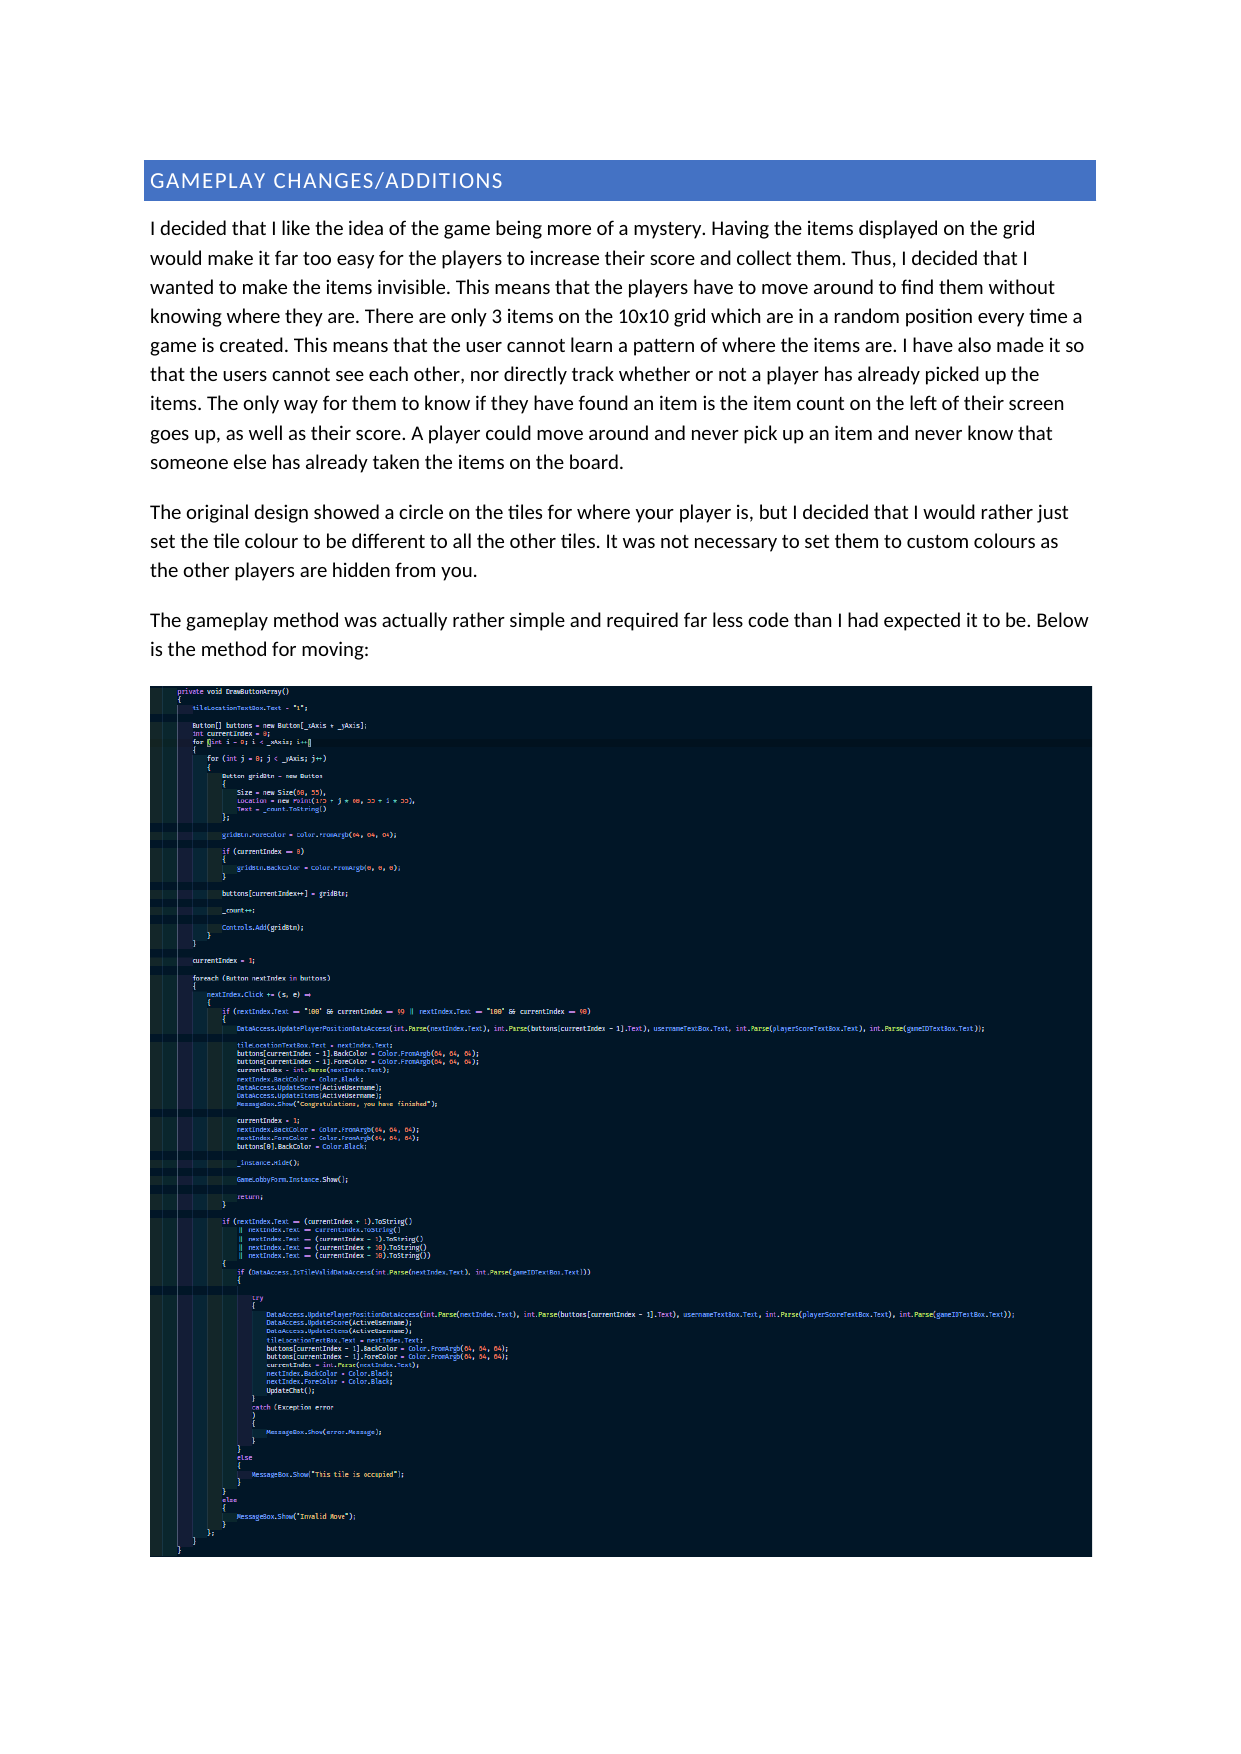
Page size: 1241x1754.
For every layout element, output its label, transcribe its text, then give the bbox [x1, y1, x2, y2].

text I decided that I like the idea of the game being more of a mystery. Having the items displayed on the grid would make it far too easy for the players to increase their score and collect them. Thus, I decided that I wanted to make the items invisible. This means that the players have to move around to find them without knowing where they are. There are only 3 items on the 10x10 grid which are in a random position every time a game is created. This means that the user cannot learn a pattern of where the items are. I have also made it so that the users cannot see each other, nor directly track whether or not a player has already picked up the items. The only way for them to know if they have found an item is the item count on the left of their screen goes up, as well as their score. A player could move around and never pick up an item and never know that someone else has already taken the items on the board. [150, 216, 1090, 474]
text The original design showed a circle on the tiles for where your player is, but I decided that I would rather just set the tile colour to be different to all the other tiles. It was not necessary to set them to custom colours as the other players are hidden from you. [150, 499, 1090, 583]
subtitle Gameplay Changes/additions [150, 167, 1090, 195]
picture [150, 686, 1093, 1557]
text The gameplay method was actually rather simple and required far less code than I had expected it to be. Below is the method for moving: [150, 607, 1090, 662]
